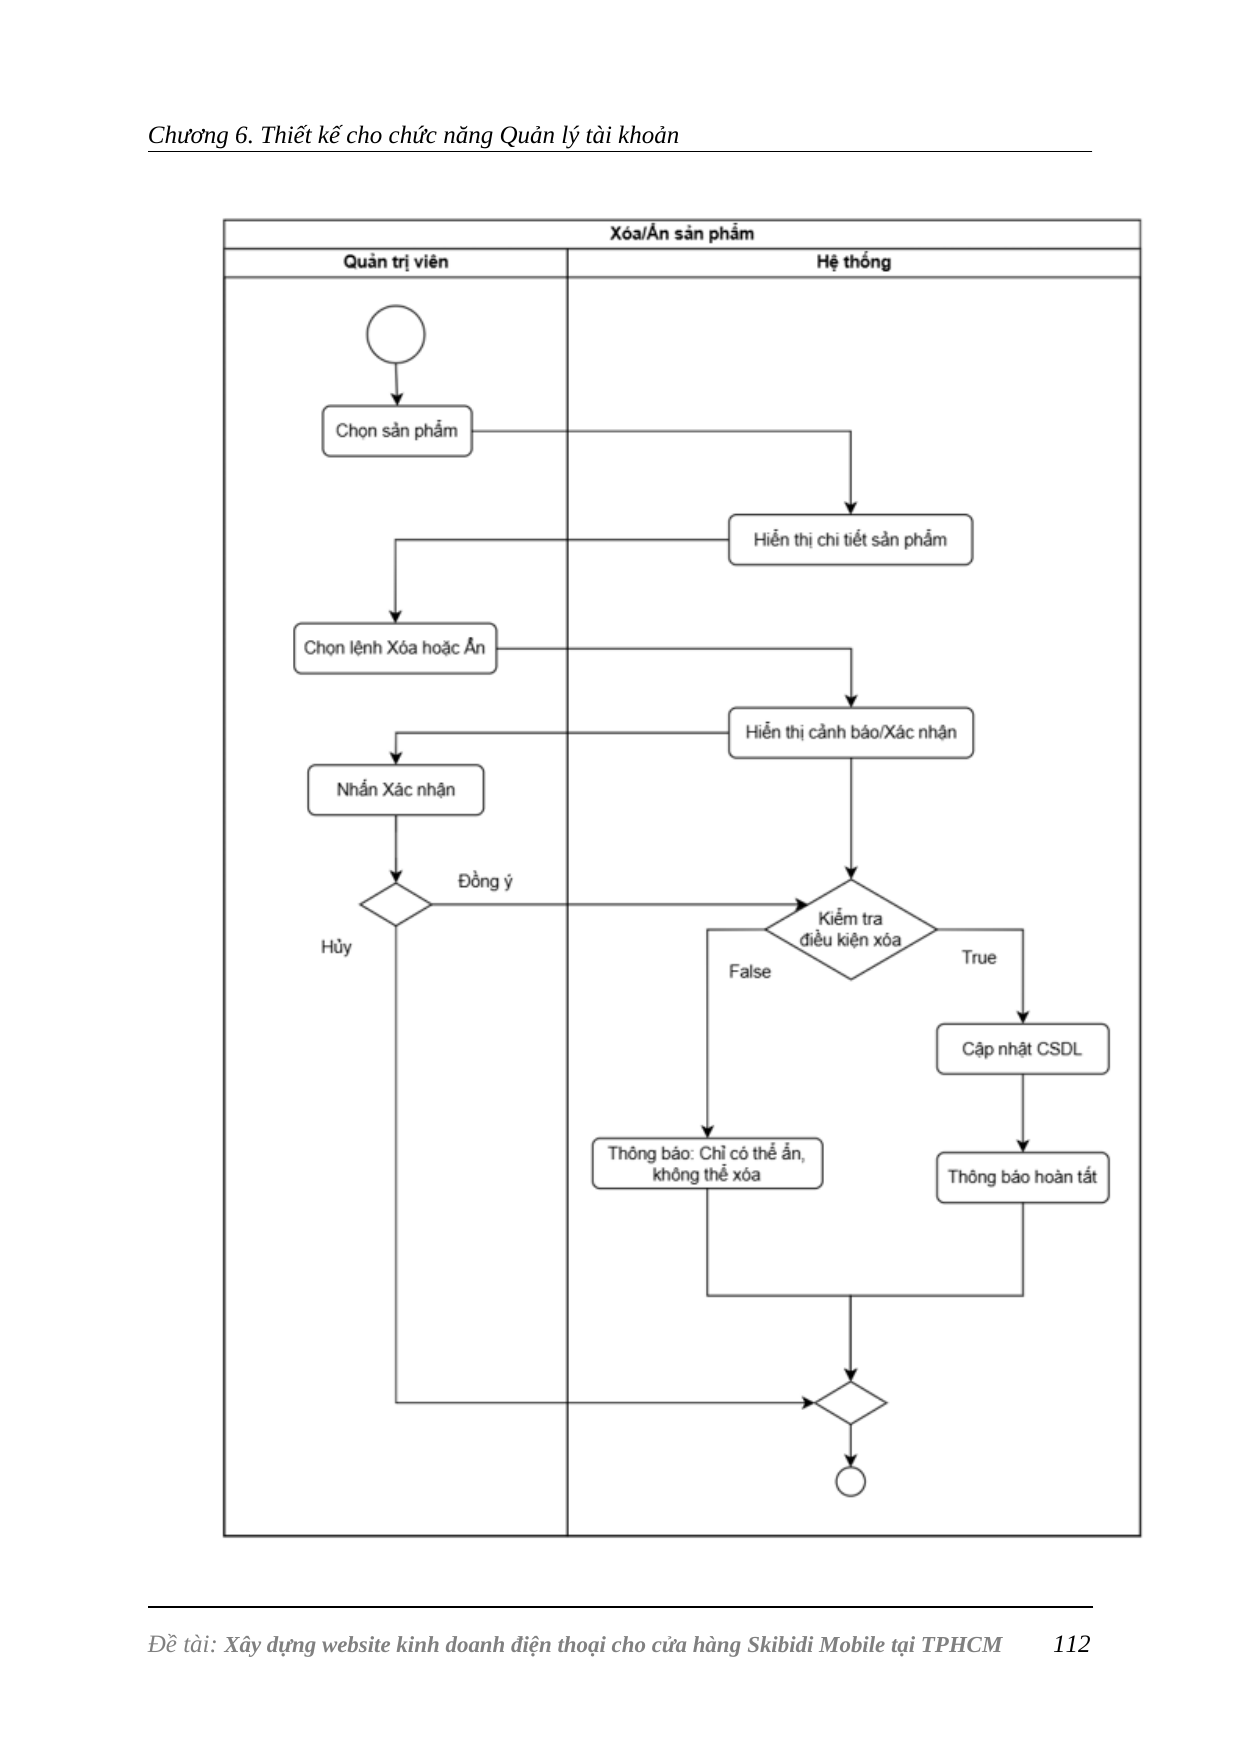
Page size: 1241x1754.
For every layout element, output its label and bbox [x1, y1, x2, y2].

picture [206, 206, 1154, 1560]
